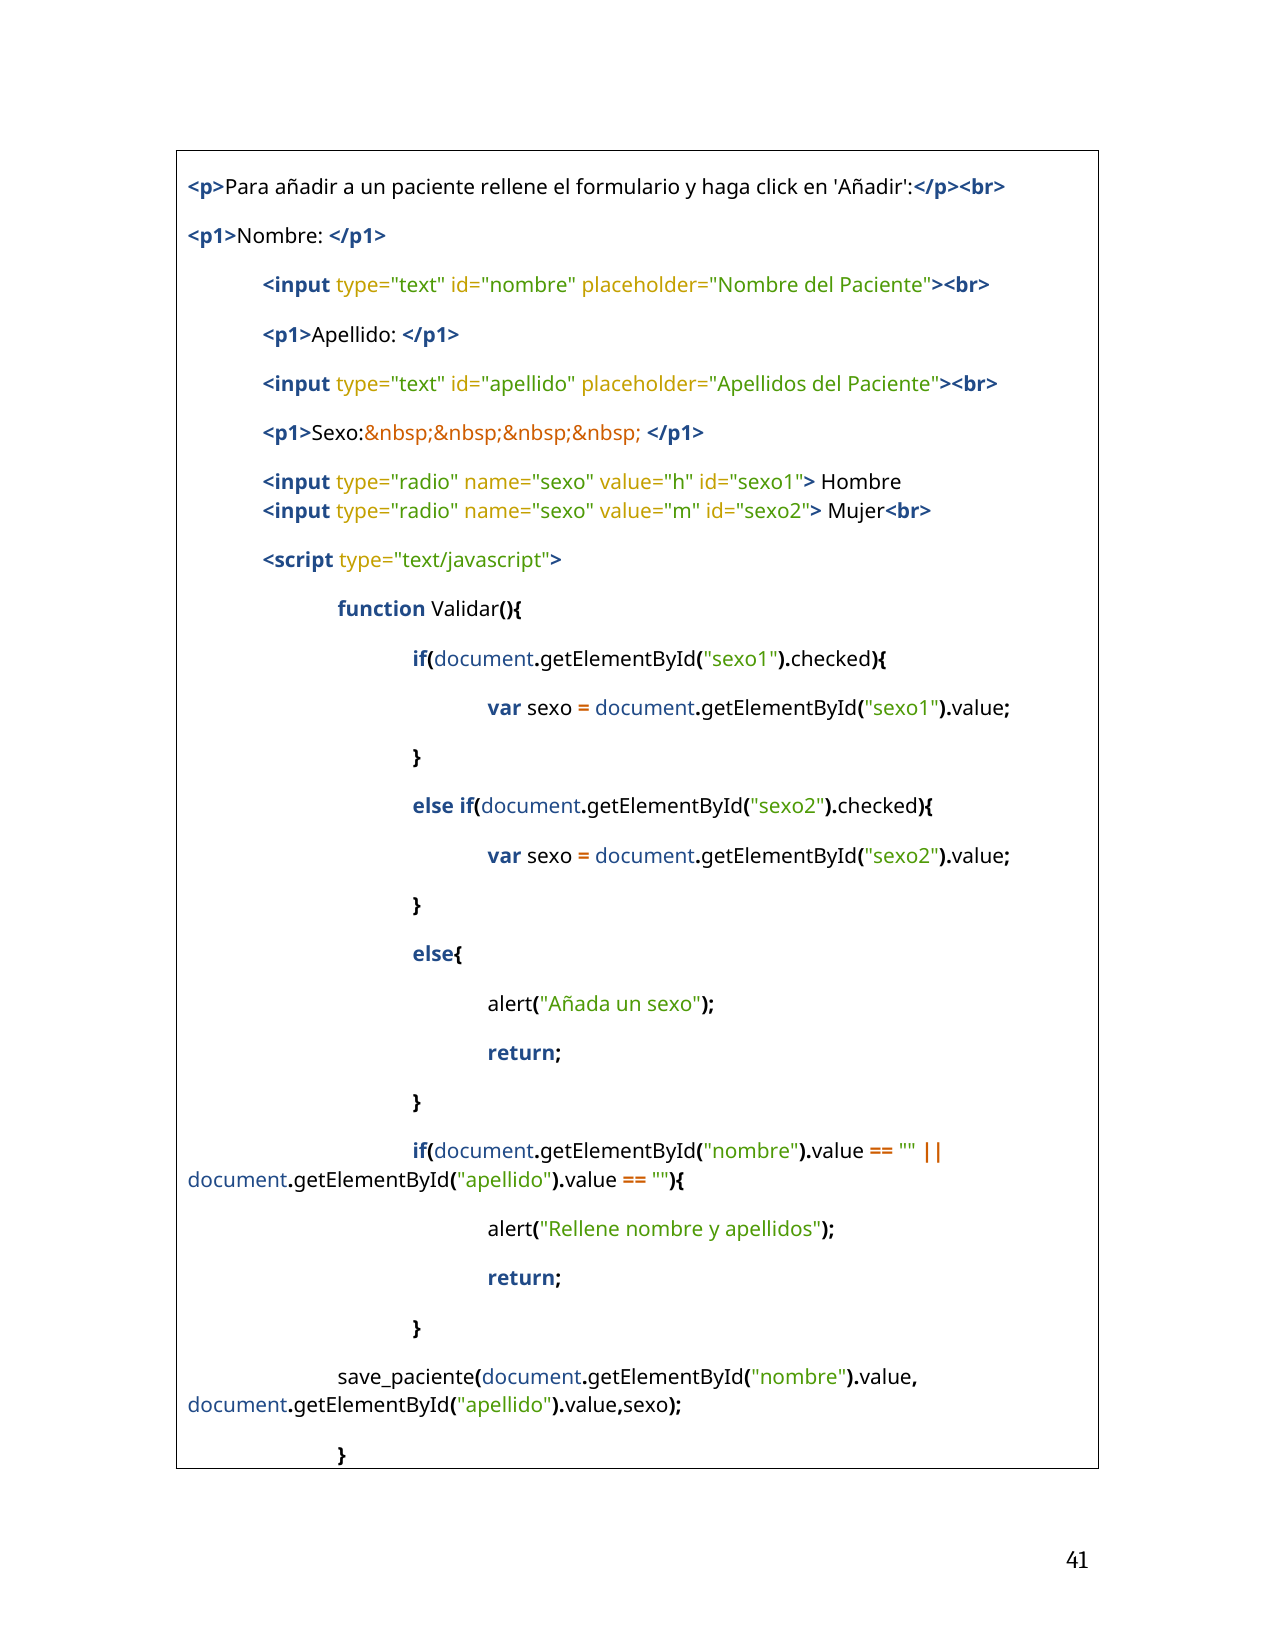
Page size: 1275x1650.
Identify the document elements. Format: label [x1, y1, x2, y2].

table_header [177, 151, 1098, 1468]
